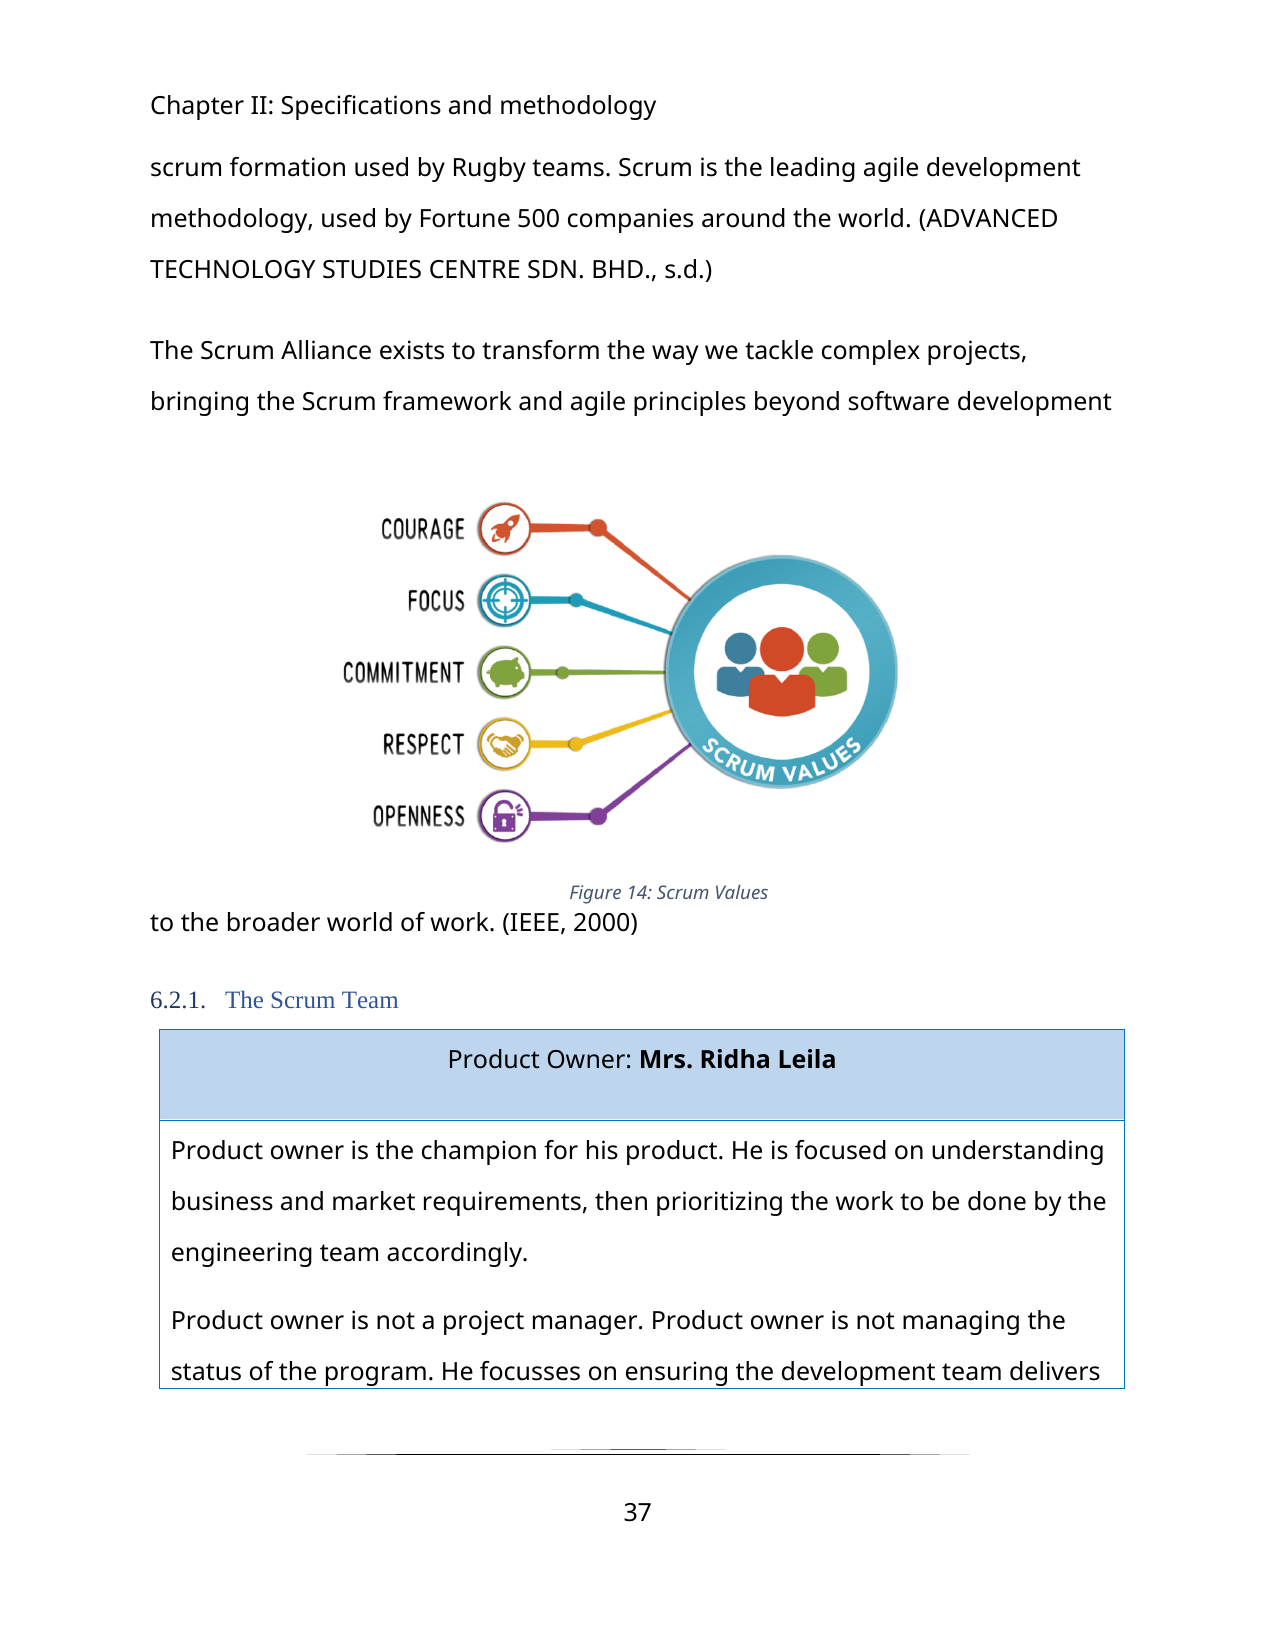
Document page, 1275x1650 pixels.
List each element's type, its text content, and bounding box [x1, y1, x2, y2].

table_header Product Owner: Mrs. Ridha Leila [160, 1030, 1124, 1119]
picture [334, 457, 909, 867]
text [150, 150, 1125, 286]
subtitle The Scrum Team [150, 985, 1125, 1014]
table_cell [160, 1121, 1124, 1388]
